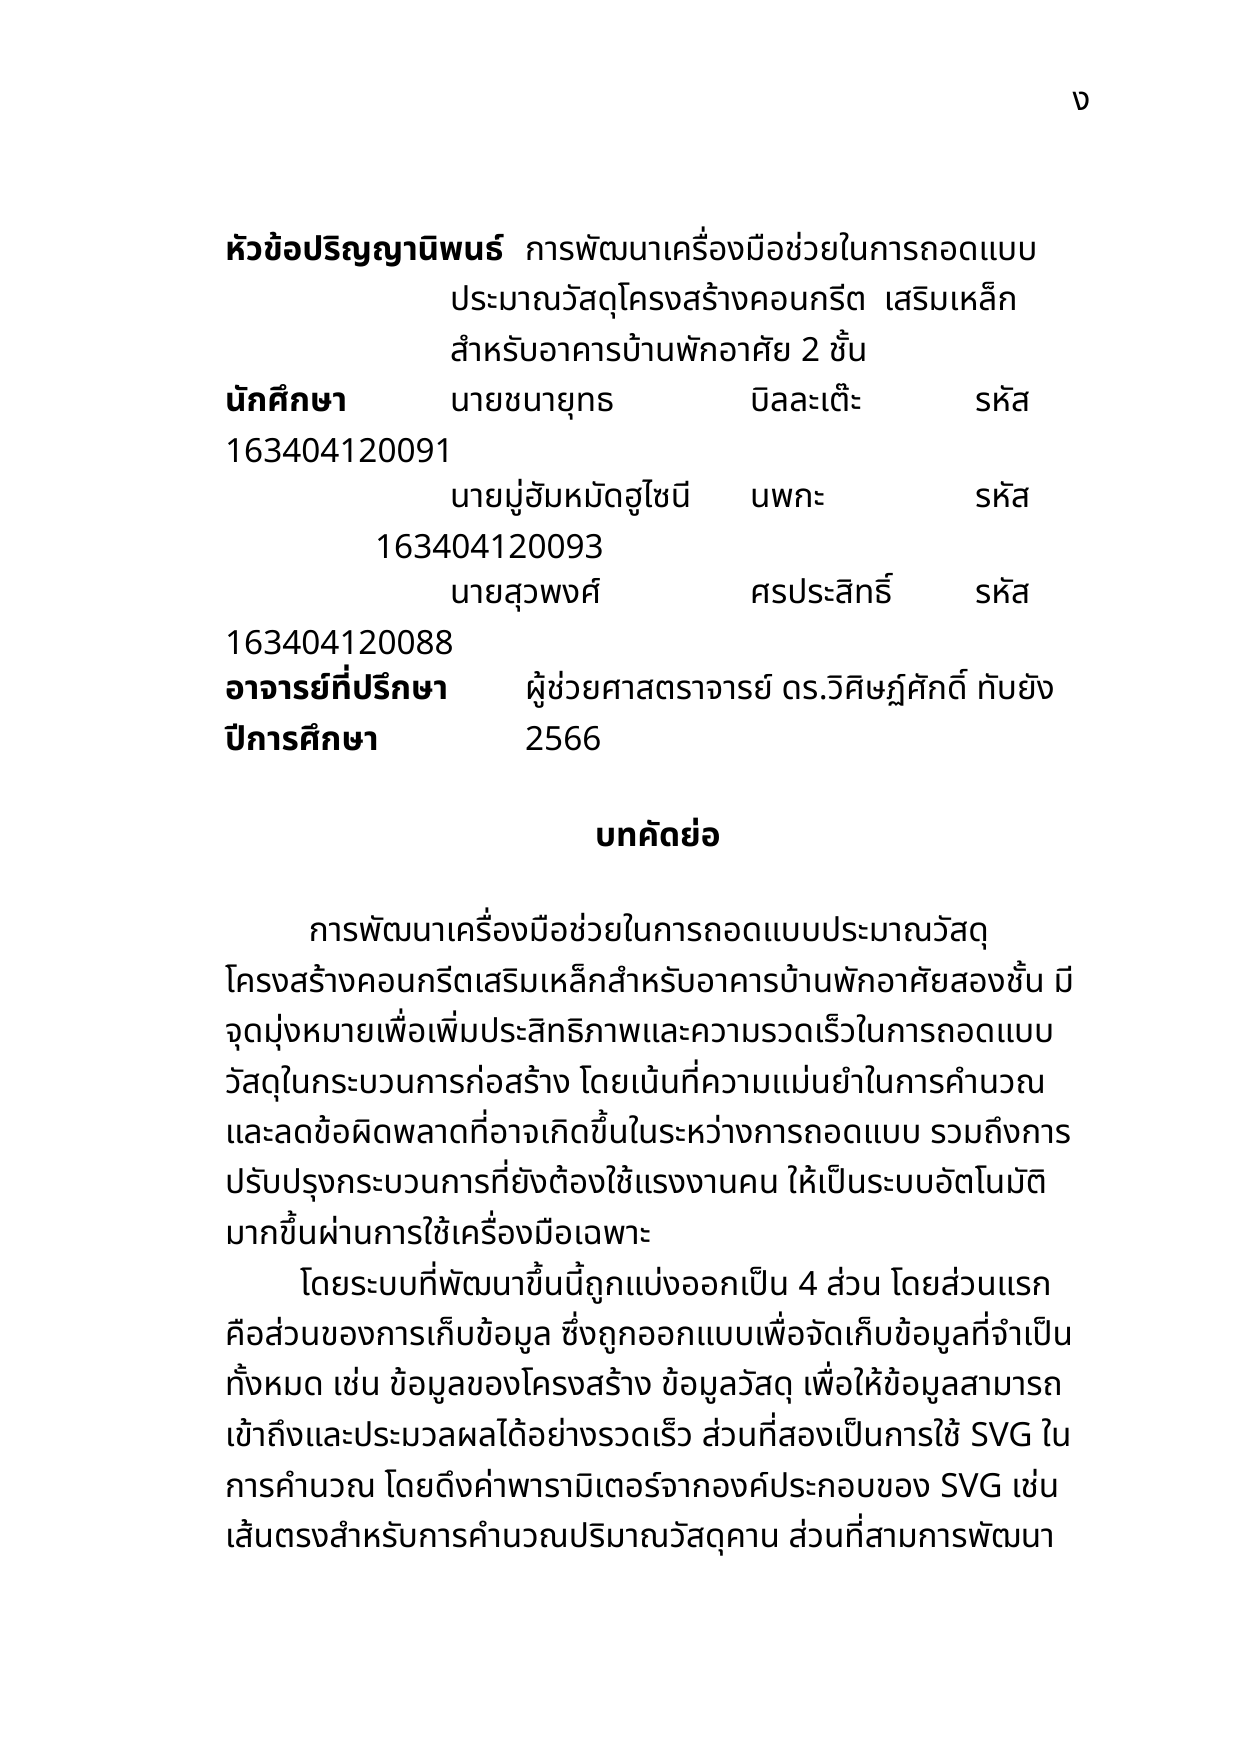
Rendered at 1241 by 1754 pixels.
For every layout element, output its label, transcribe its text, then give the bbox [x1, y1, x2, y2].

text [225, 1259, 1090, 1562]
text ปีการศึกษา 2566 [225, 714, 1090, 765]
text อาจารย์ที่ปรึกษา ผู้ช่วยศาสตราจารย์ ดร.วิศิษฏ์ศักดิ์ ทับยัง [225, 664, 1090, 714]
text นายสุวพงศ์ ศรประสิทธิ์ รหัส 163404120088 [225, 568, 1090, 664]
text หัวข้อปริญญานิพนธ์ การพัฒนาเครื่องมือช่วยในการถอดแบบประมาณวัสดุโครงสร้างคอนกรีต เสริมเหล็กสำหรับอาคารบ้านพักอาศัย 2 ชั้น [225, 225, 1090, 376]
text การพัฒนาเครื่องมือช่วยในการถอดแบบประมาณวัสดุโครงสร้างคอนกรีตเสริมเหล็กสำหรับอาคารบ้านพักอาศัยสองชั้น มีจุดมุ่งหมายเพื่อเพิ่มประสิทธิภาพและความรวดเร็วในการถอดแบบวัสดุในกระบวนการก่อสร้าง โดยเน้นที่ความแม่นยำในการคำนวณและลดข้อผิดพลาดที่อาจเกิดขึ้นในระหว่างการถอดแบบ รวมถึงการปรับปรุงกระบวนการที่ยังต้องใช้แรงงานคน ให้เป็นระบบอัตโนมัติมากขึ้นผ่านการใช้เครื่องมือเฉพาะ [225, 906, 1090, 1259]
subtitle บทคัดย่อ [225, 811, 1090, 861]
text นักศึกษา นายชนายุทธ บิลละเต๊ะ รหัส 163404120091 [225, 376, 1090, 472]
text นายมู่ฮัมหมัดฮูไซนี นพกะ รหัส 163404120093 [375, 472, 1090, 568]
